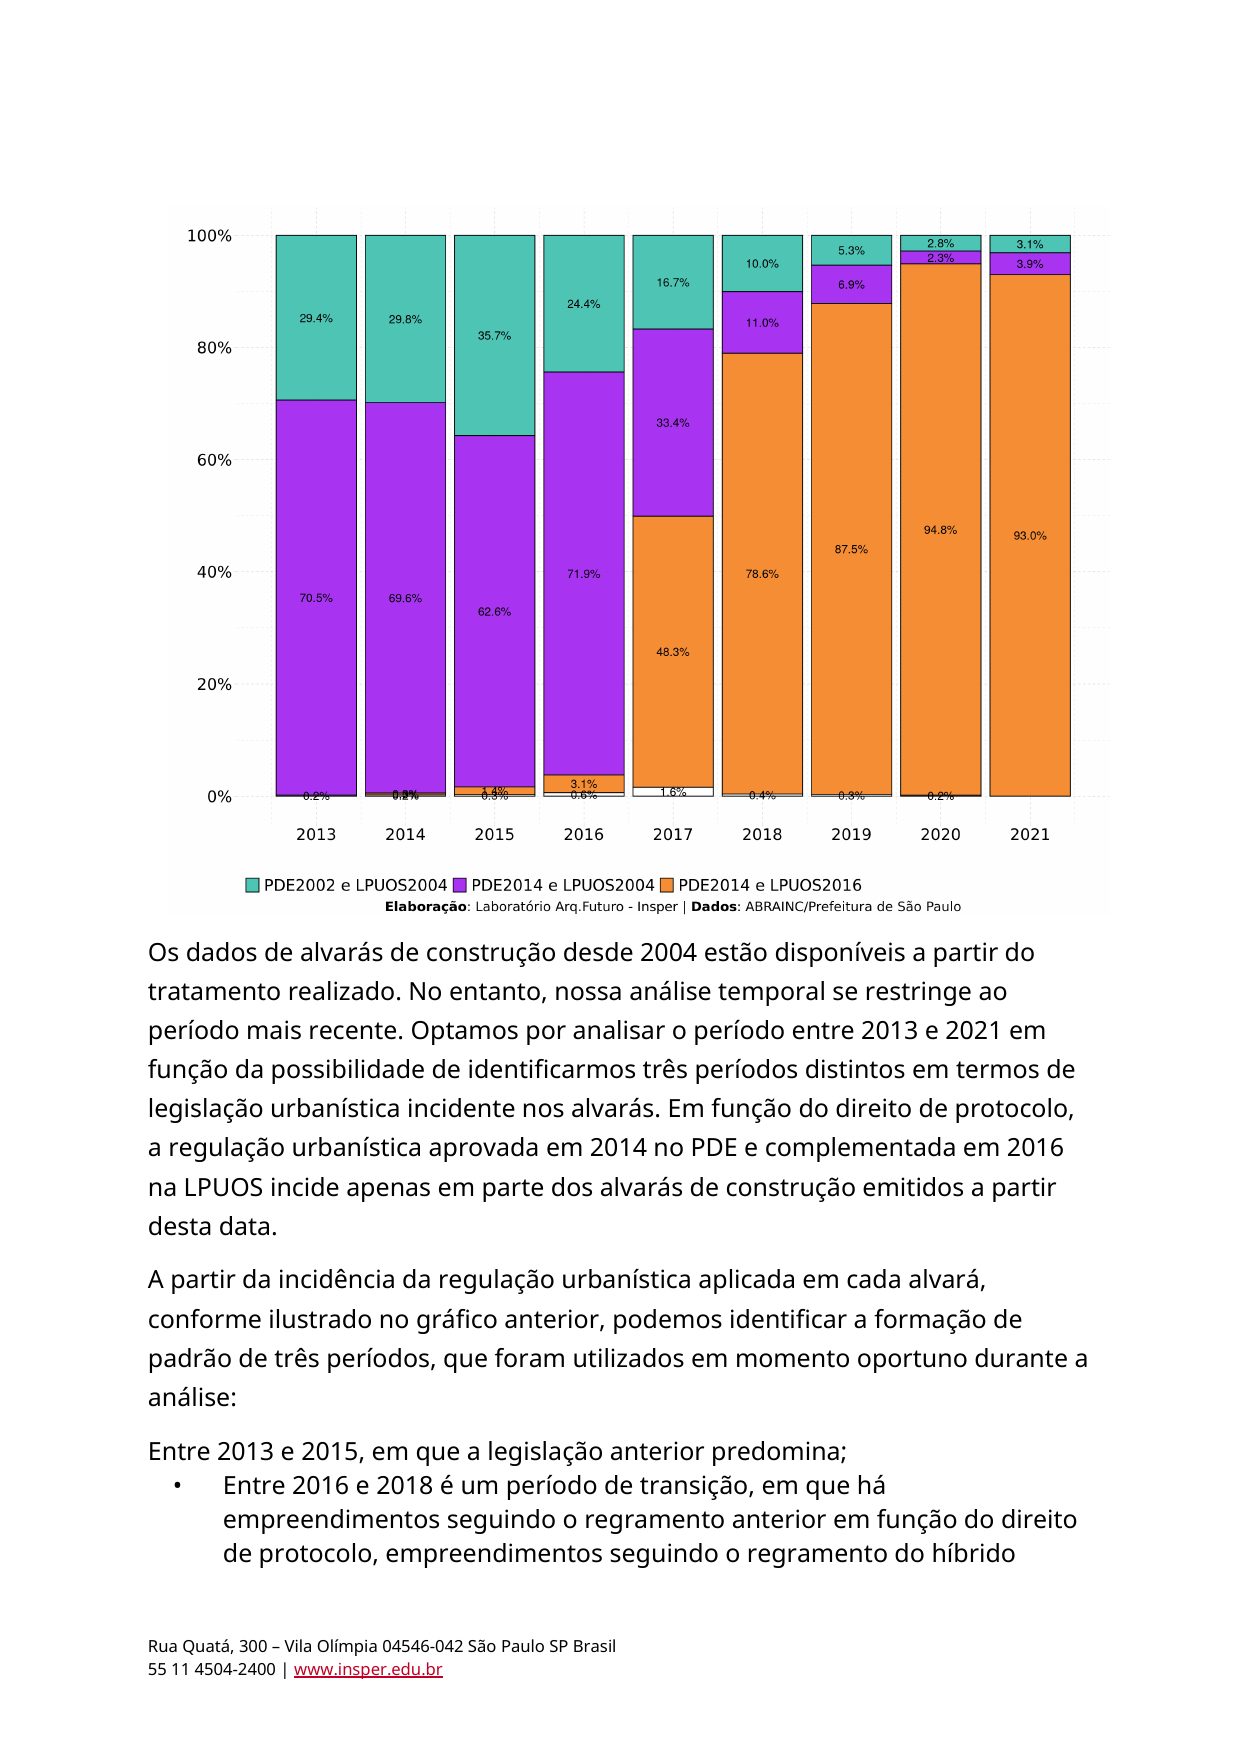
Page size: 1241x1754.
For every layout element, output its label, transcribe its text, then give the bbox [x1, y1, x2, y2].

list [173, 1467, 1093, 1570]
picture [166, 206, 1111, 915]
text Os dados de alvarás de construção desde 2004 estão disponíveis a partir do tratamento realizado. No entanto, nossa análise temporal se restringe ao período mais recente. Optamos por analisar o período entre 2013 e 2021 em função da possibilidade de identificarmos três períodos distintos em termos de legislação urbanística incidente nos alvarás. Em função do direito de protocolo, a regulação urbanística aprovada em 2014 no PDE e complementada em 2016 na LPUOS incide apenas em parte dos alvarás de construção emitidos a partir desta data. [148, 934, 1093, 1242]
text A partir da incidência da regulação urbanística aplicada em cada alvará, conforme ilustrado no gráfico anterior, podemos identificar a formação de padrão de três períodos, que foram utilizados em momento oportuno durante a análise: [148, 1262, 1093, 1414]
